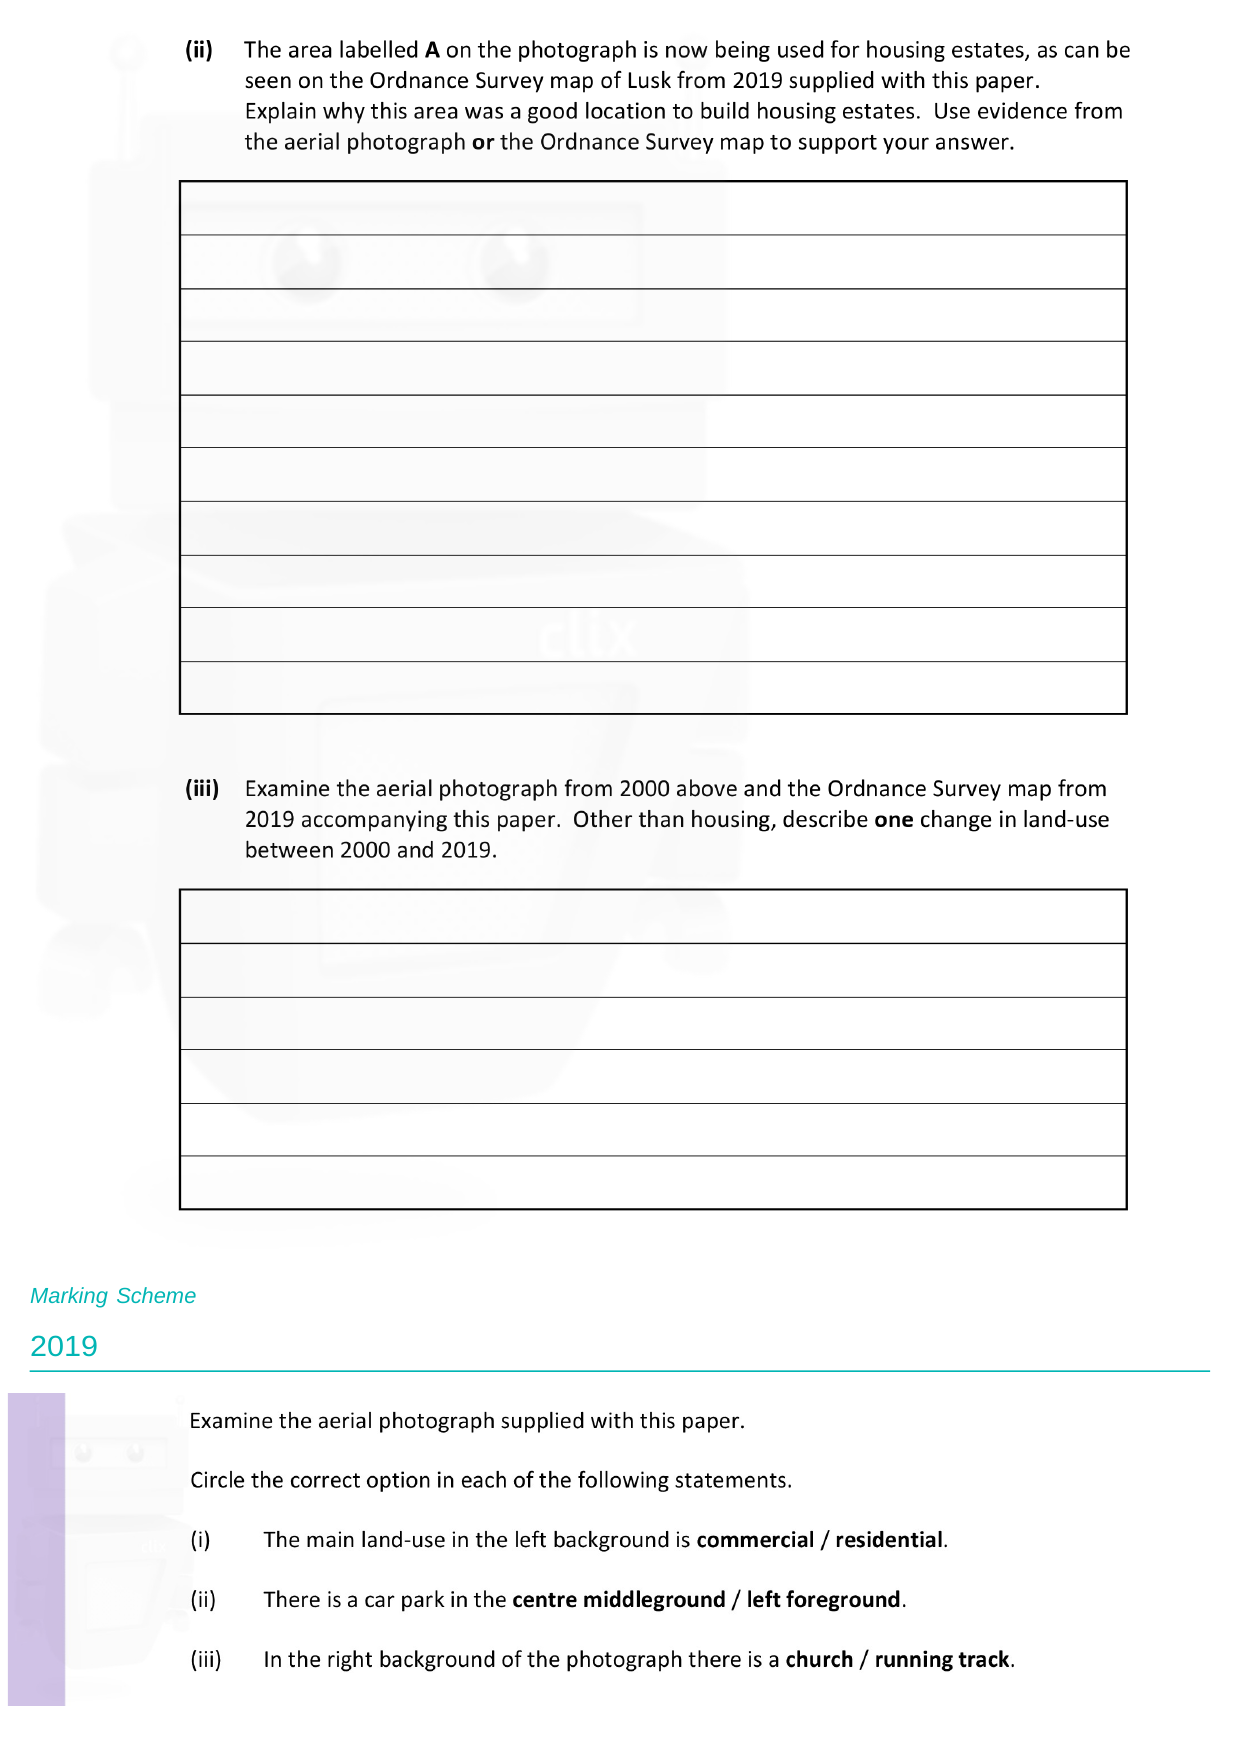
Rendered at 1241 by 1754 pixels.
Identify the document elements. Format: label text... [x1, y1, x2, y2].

text 2019 [30, 1329, 1221, 1362]
text Marking Scheme [30, 1283, 1221, 1308]
picture [7, 1393, 1014, 1706]
picture [35, 31, 1130, 1249]
